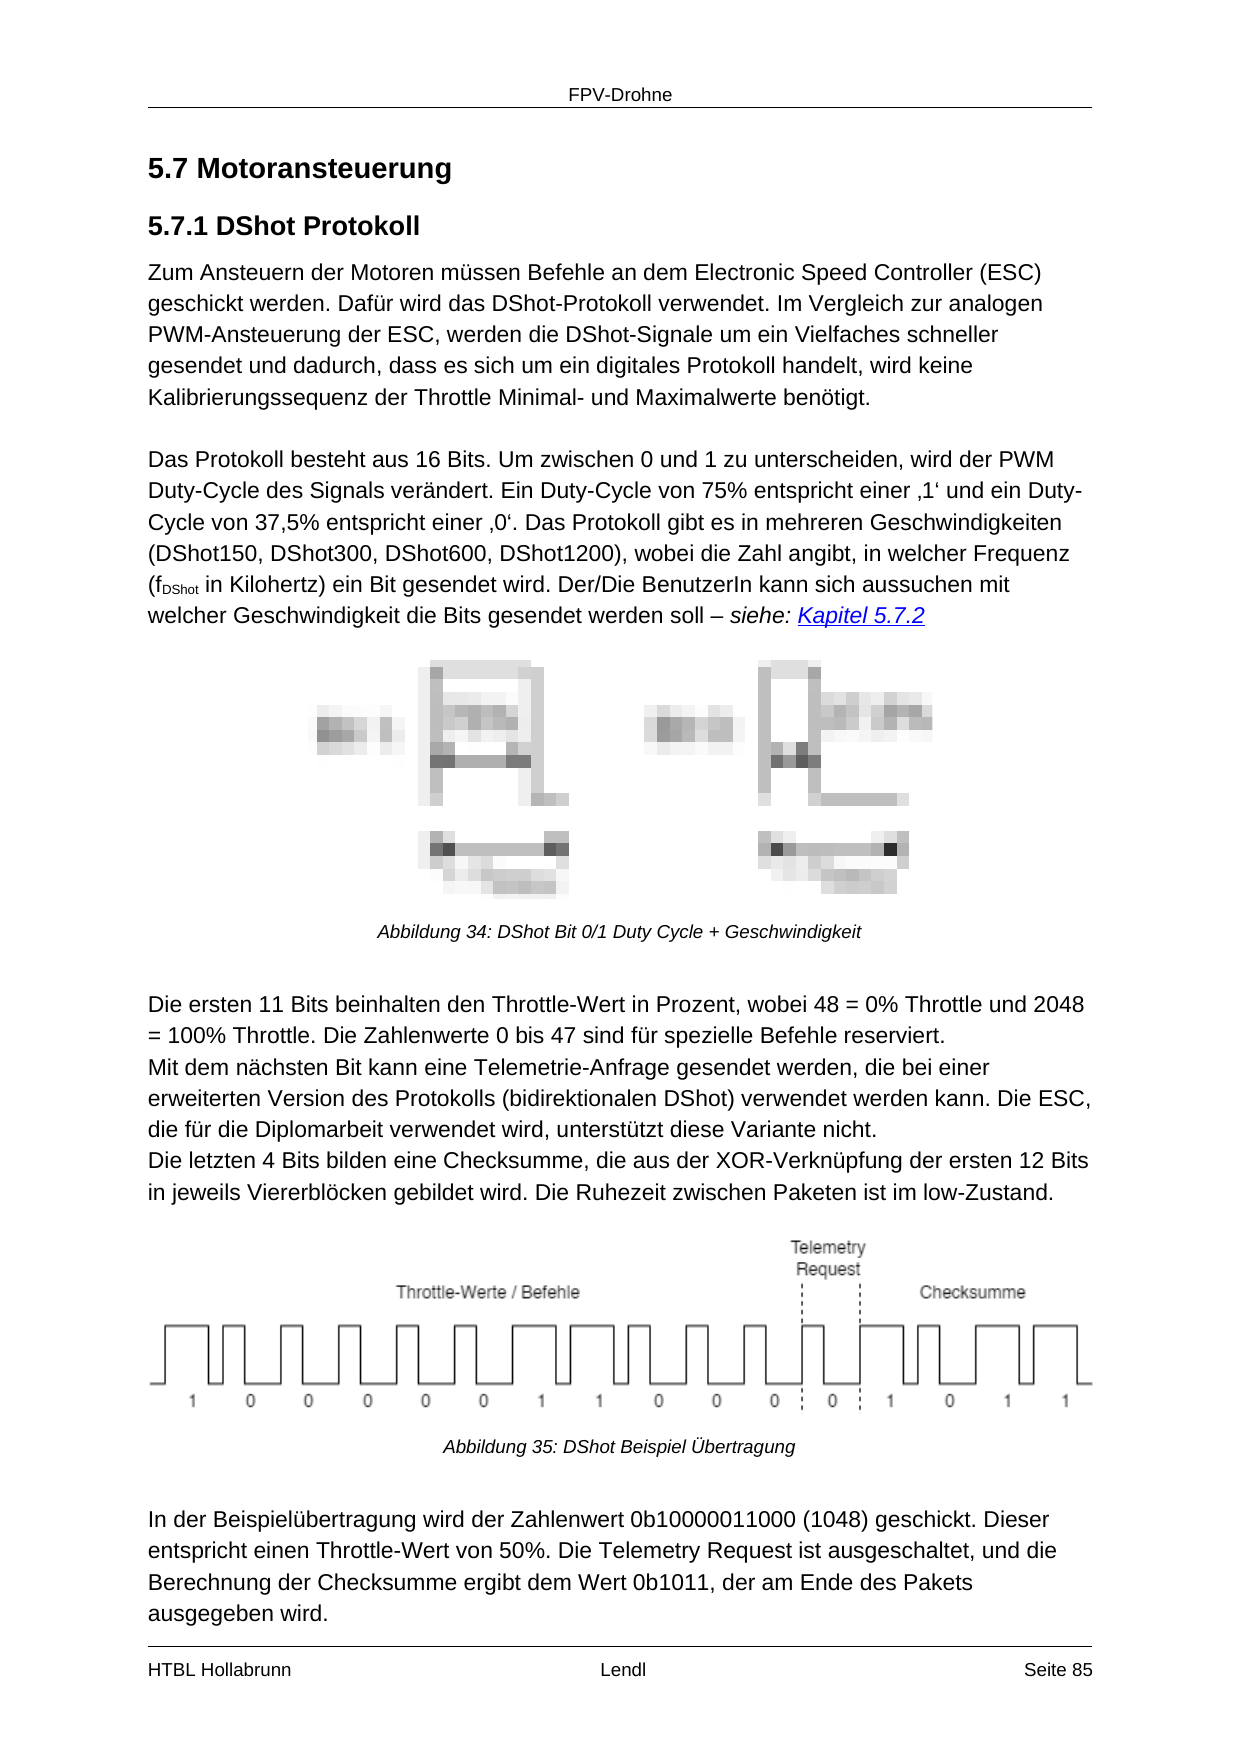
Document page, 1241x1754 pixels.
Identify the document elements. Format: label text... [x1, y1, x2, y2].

text Die ersten 11 Bits beinhalten den Throttle-Wert in Prozent, wobei 48 = 0% Throttle und 2048 = 100% Throttle. Die Zahlenwerte 0 bis 47 sind für spezielle Befehle reserviert. [148, 986, 1092, 1049]
text Das Protokoll besteht aus 16 Bits. Um zwischen 0 und 1 zu unterscheiden, wird der PWM Duty-Cycle des Signals verändert. Ein Duty-Cycle von 75% entspricht einer ‚1‘ und ein Duty-Cycle von 37,5% entspricht einer ‚0‘. Das Protokoll gibt es in mehreren Geschwindigkeiten (DShot150, DShot300, DShot600, DShot1200), wobei die Zahl angibt, in welcher Frequenz (fDShot in Kilohertz) ein Bit gesendet wird. Der/Die BenutzerIn kann sich aussuchen mit welcher Geschwindigkeit die Bits gesendet werden soll – siehe: Kapitel 5.7.2 [148, 441, 1092, 629]
subtitle Motoransteuerung [148, 151, 1092, 185]
subtitle DShot Protokoll [148, 210, 1092, 241]
text Zum Ansteuern der Motoren müssen Befehle an dem Electronic Speed Controller (ESC) geschickt werden. Dafür wird das DShot-Protokoll verwendet. Im Vergleich zur analogen PWM-Ansteuerung der ESC, werden die DShot-Signale um ein Vielfaches schneller gesendet und dadurch, dass es sich um ein digitales Protokoll handelt, wird keine Kalibrierungssequenz der Throttle Minimal- und Maximalwerte benötigt. [148, 254, 1092, 410]
text Abbildung 34: DShot Bit 0/1 Duty Cycle + Geschwindigkeit [148, 911, 1092, 942]
text In der Beispielübertragung wird der Zahlenwert 0b10000011000 (1048) geschickt. Dieser entspricht einen Throttle-Wert von 50%. Die Telemetry Request ist ausgeschaltet, und die Berechnung der Checksumme ergibt dem Wert 0b1011, der am Ende des Pakets ausgegeben wird. [148, 1501, 1092, 1626]
text Mit dem nächsten Bit kann eine Telemetrie-Anfrage gesendet werden, die bei einer erweiterten Version des Protokolls (bidirektionalen DShot) verwendet werden kann. Die ESC, die für die Diplomarbeit verwendet wird, unterstützt diese Variante nicht. [148, 1049, 1092, 1142]
text Abbildung 35: DShot Beispiel Übertragung [148, 1426, 1092, 1457]
picture [147, 1236, 1094, 1414]
picture [307, 660, 933, 899]
text Die letzten 4 Bits bilden eine Checksumme, die aus der XOR-Verknüpfung der ersten 12 Bits in jeweils Viererblöcken gebildet wird. Die Ruhezeit zwischen Paketen ist im low-Zustand. [148, 1142, 1092, 1205]
